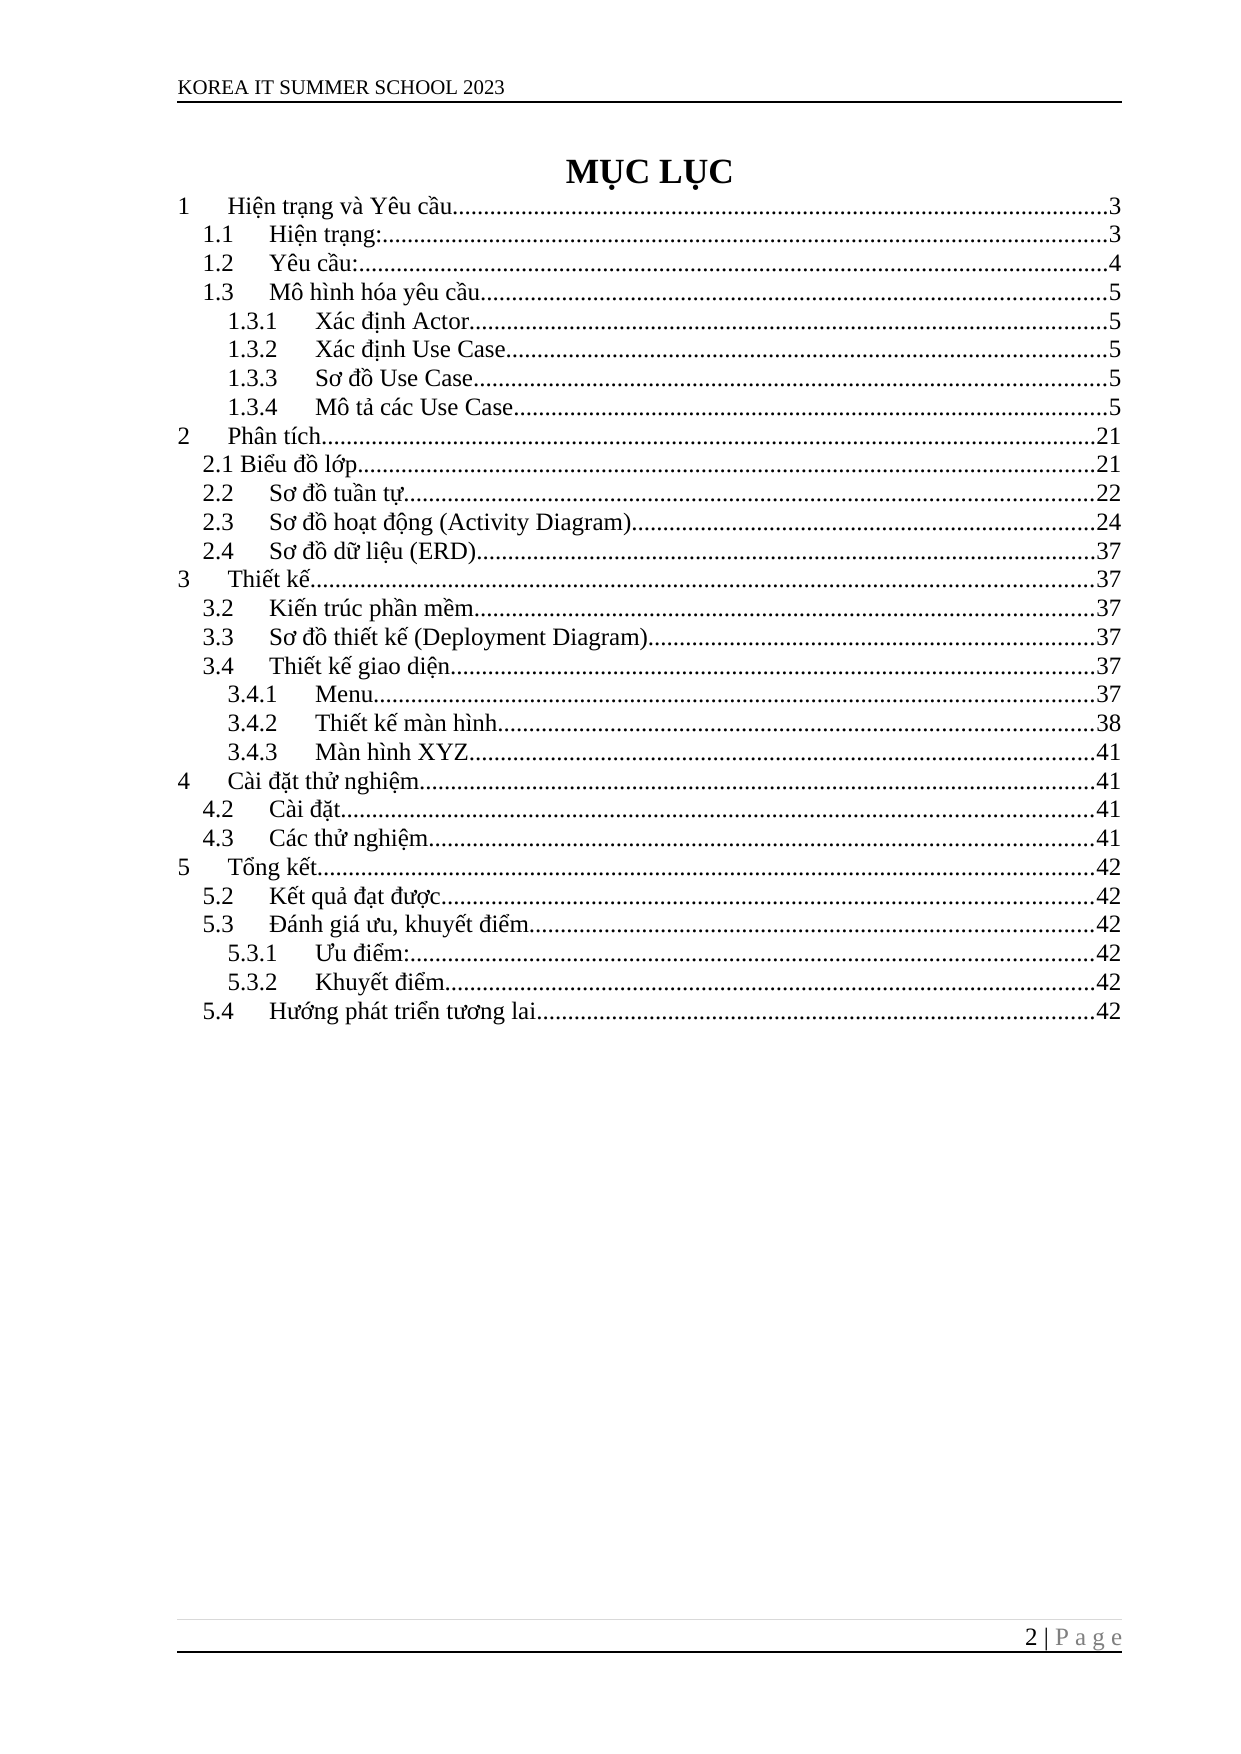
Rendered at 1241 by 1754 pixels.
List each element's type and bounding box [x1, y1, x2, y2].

text [177, 150, 1122, 191]
